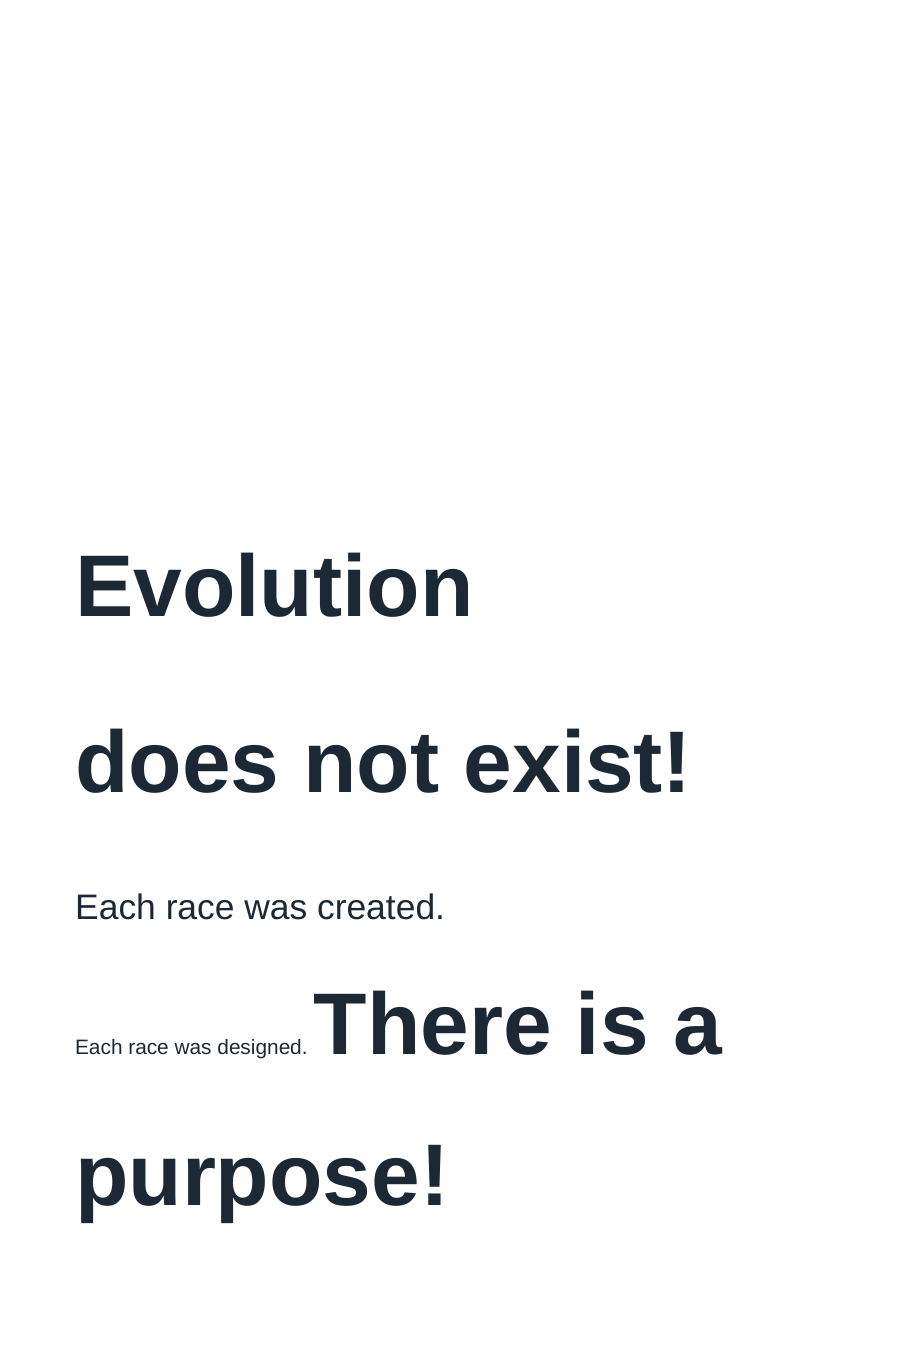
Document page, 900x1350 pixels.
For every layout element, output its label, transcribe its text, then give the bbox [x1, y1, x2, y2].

text Evolution [75, 534, 825, 635]
text does not exist! [75, 710, 825, 811]
text Each race was created. [75, 886, 825, 927]
text Each race was designed. There is a purpose! [75, 972, 825, 1224]
